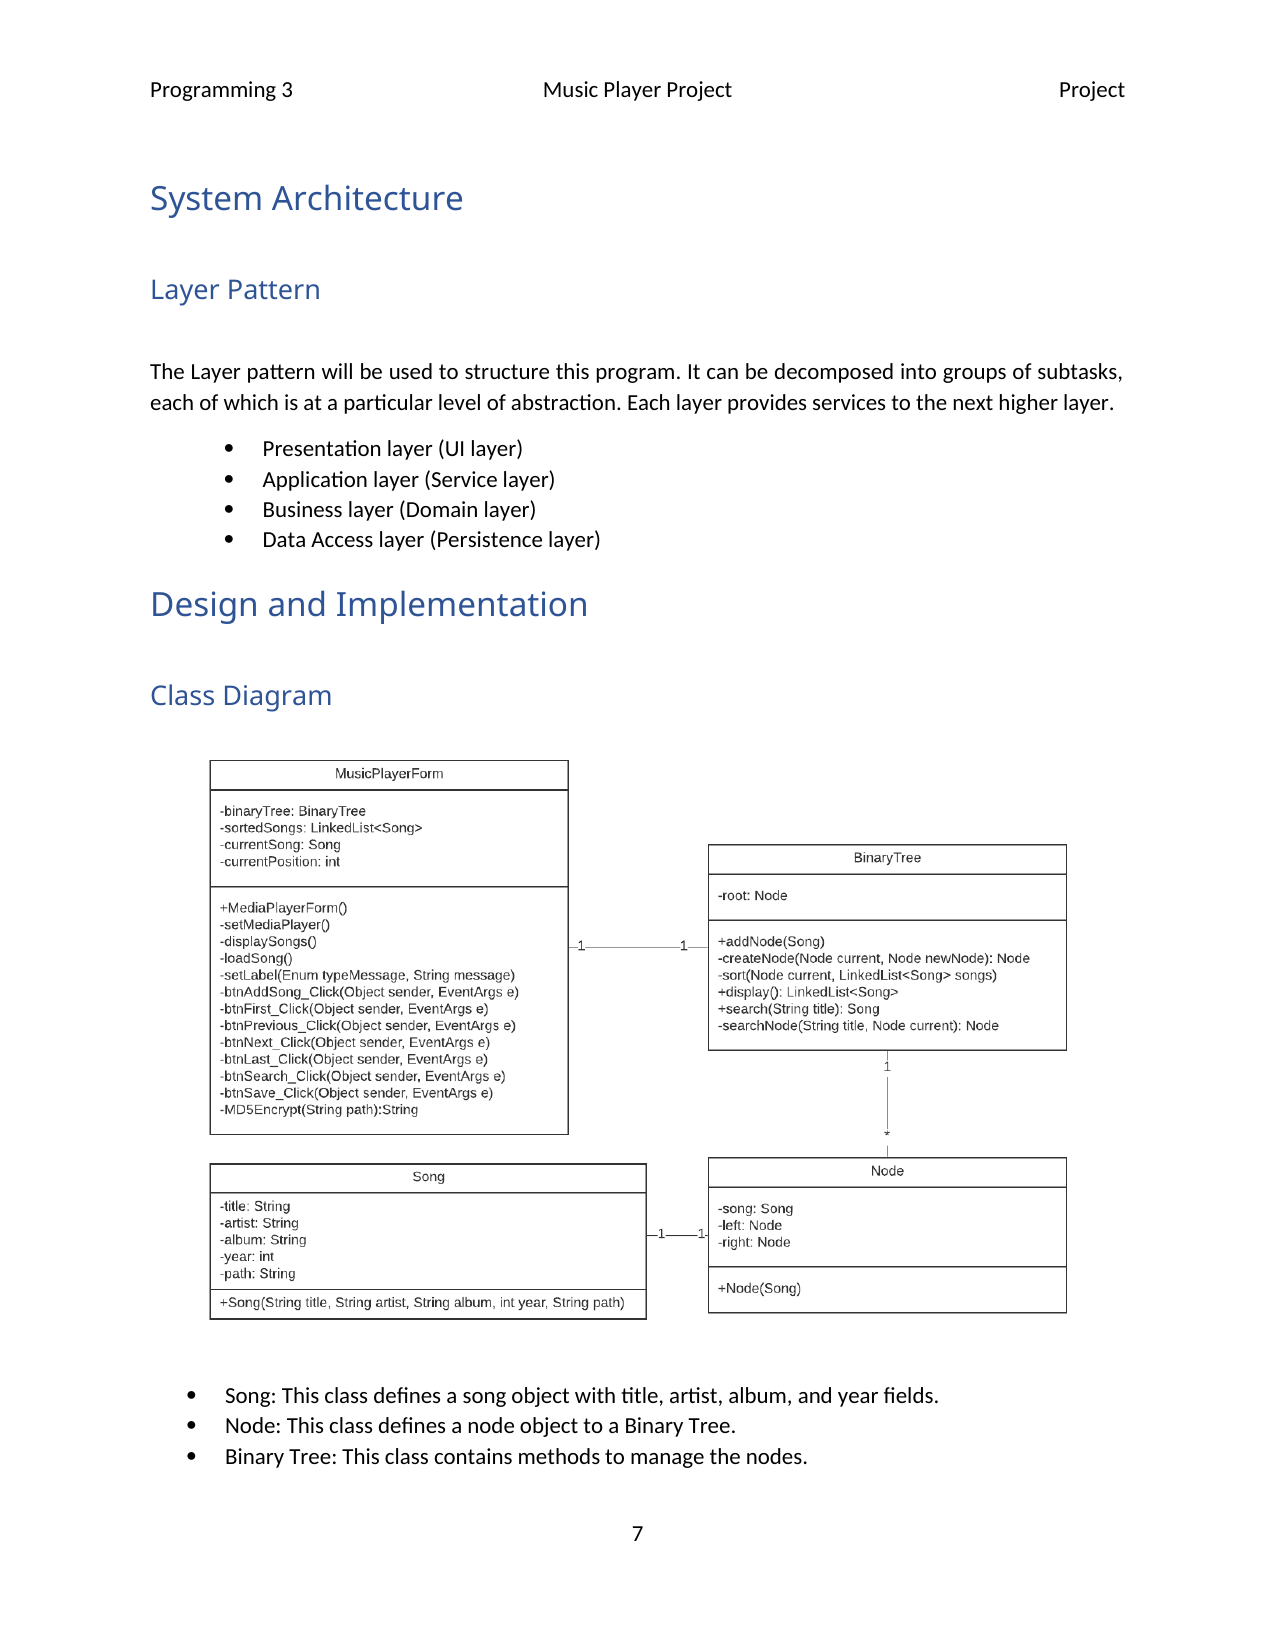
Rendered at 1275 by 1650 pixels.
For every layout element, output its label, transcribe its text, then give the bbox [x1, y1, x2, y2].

list Node: This class defines a node object to a Binary Tree. [187, 1412, 1125, 1440]
subtitle System Architecture [150, 175, 1125, 220]
list Business layer (Domain layer) [225, 495, 1125, 523]
text The Layer pattern will be used to structure this program. It can be decomposed into groups of subtasks, each of which is at a particular level of abstraction. Each layer provides services to the next higher layer. [150, 357, 1125, 416]
list Data Access layer (Persistence layer) [225, 525, 1125, 553]
list Presentation layer (UI layer) [225, 434, 1125, 463]
list Application layer (Service layer) [225, 465, 1125, 493]
list Binary Tree: This class contains methods to manage the nodes. [187, 1442, 1125, 1470]
subtitle Layer Pattern [150, 271, 1125, 308]
subtitle Design and Implementation [150, 580, 1125, 626]
picture [150, 716, 1125, 1363]
subtitle Class Diagram [150, 676, 1125, 713]
list Song: This class defines a song object with title, artist, album, and year fields. [187, 1381, 1125, 1409]
